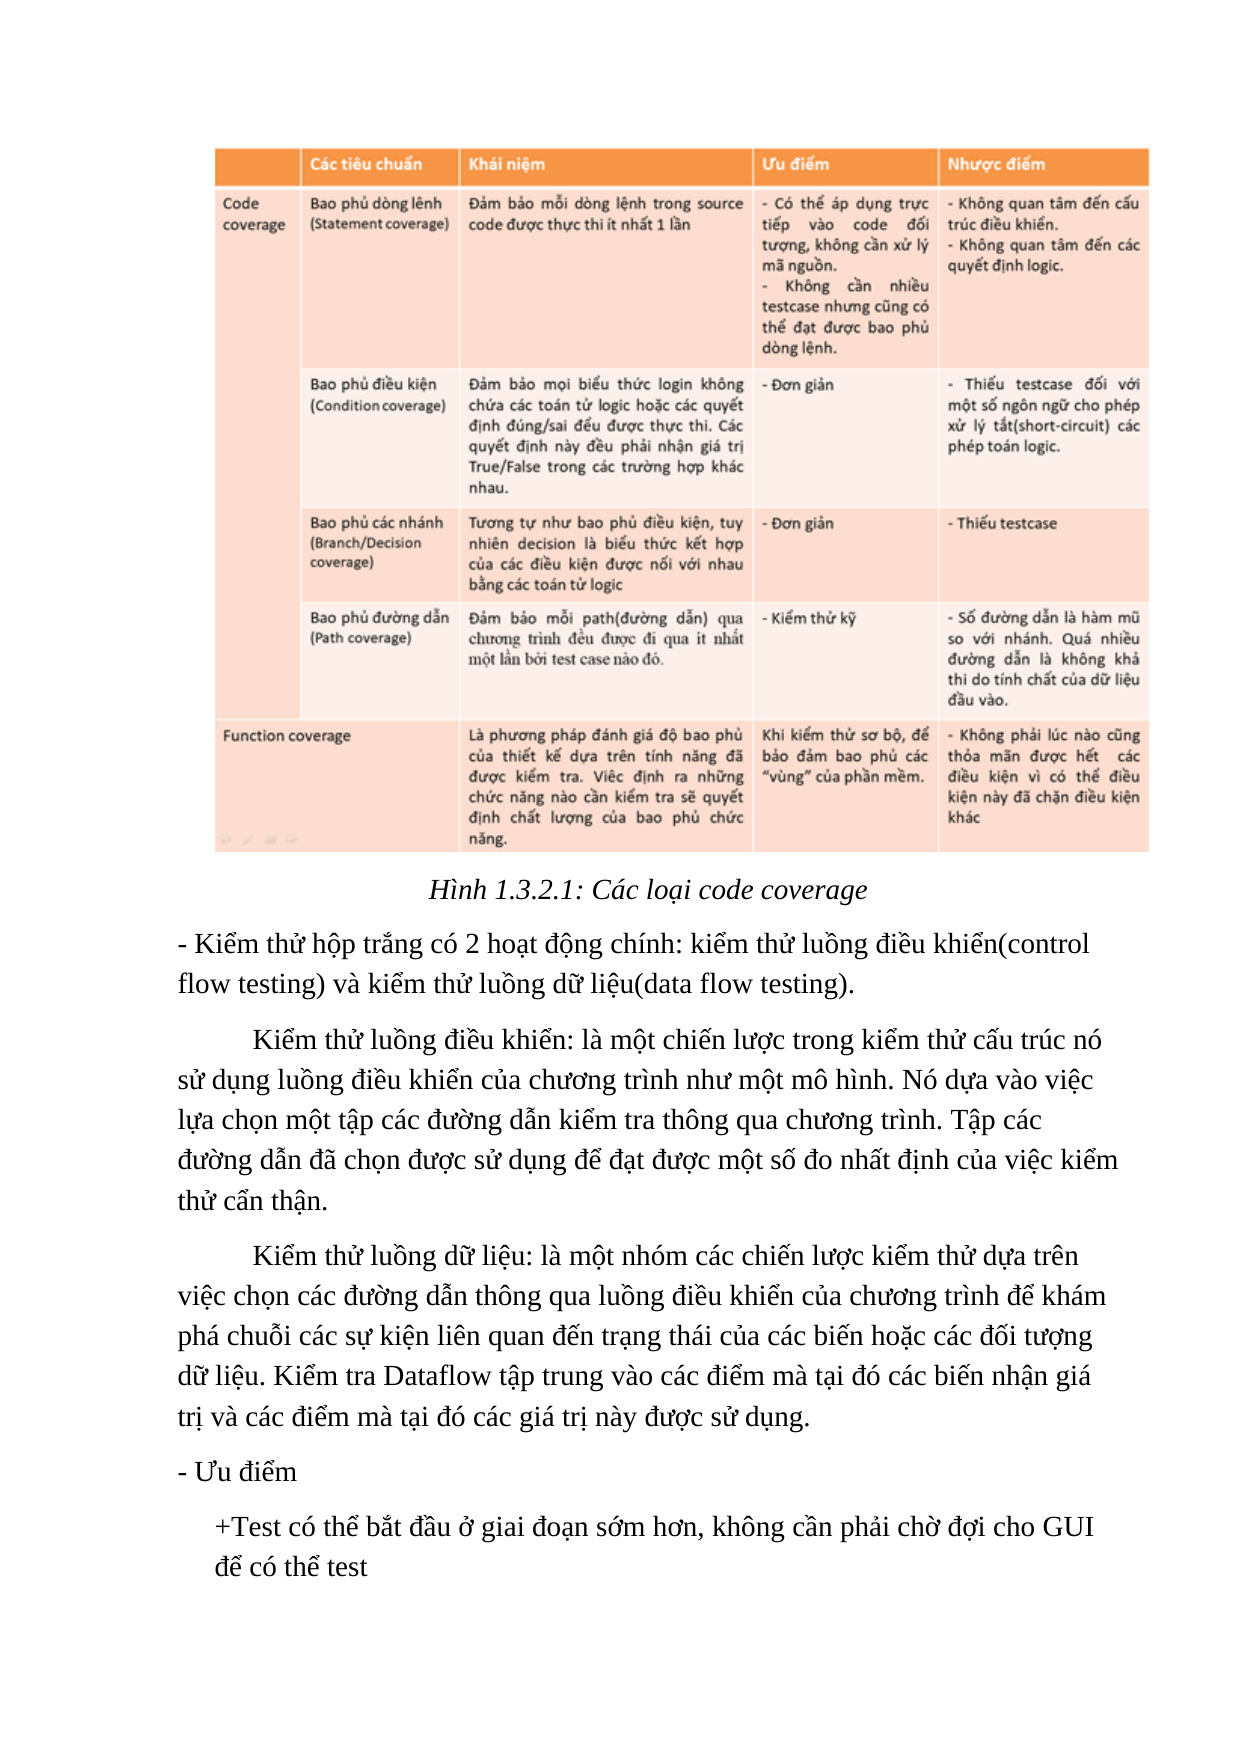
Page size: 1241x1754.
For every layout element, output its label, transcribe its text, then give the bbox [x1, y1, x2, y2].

picture [214, 147, 1155, 852]
text Kiểm thử luồng dữ liệu: là một nhóm các chiến lược kiểm thử dựa trên việc chọn các đường dẫn thông qua luồng điều khiển của chương trình để khám phá chuỗi các sự kiện liên quan đến trạng thái của các biến hoặc các đối tượng dữ liệu. Kiểm tra Dataflow tập trung vào các điểm mà tại đó các biến nhận giá trị và các điểm mà tại đó các giá trị này được sử dụng. [177, 1238, 1122, 1432]
text - Ưu điểm [177, 1454, 1122, 1487]
text - Kiểm thử hộp trắng có 2 hoạt động chính: kiểm thử luồng điều khiển(control flow testing) và kiểm thử luồng dữ liệu(data flow testing). [177, 926, 1122, 1000]
text Kiểm thử luồng điều khiển: là một chiến lược trong kiểm thử cấu trúc nó sử dụng luồng điều khiển của chương trình như một mô hình. Nó dựa vào việc lựa chọn một tập các đường dẫn kiểm tra thông qua chương trình. Tập các đường dẫn đã chọn được sử dụng để đạt được một số đo nhất định của việc kiểm thử cẩn thận. [177, 1022, 1122, 1216]
text Hình 1.3.2.1: Các loại code coverage [177, 872, 1122, 906]
text +Test có thể bắt đầu ở giai đoạn sớm hơn, không cần phải chờ đợi cho GUI để có thể test [214, 1509, 1122, 1583]
